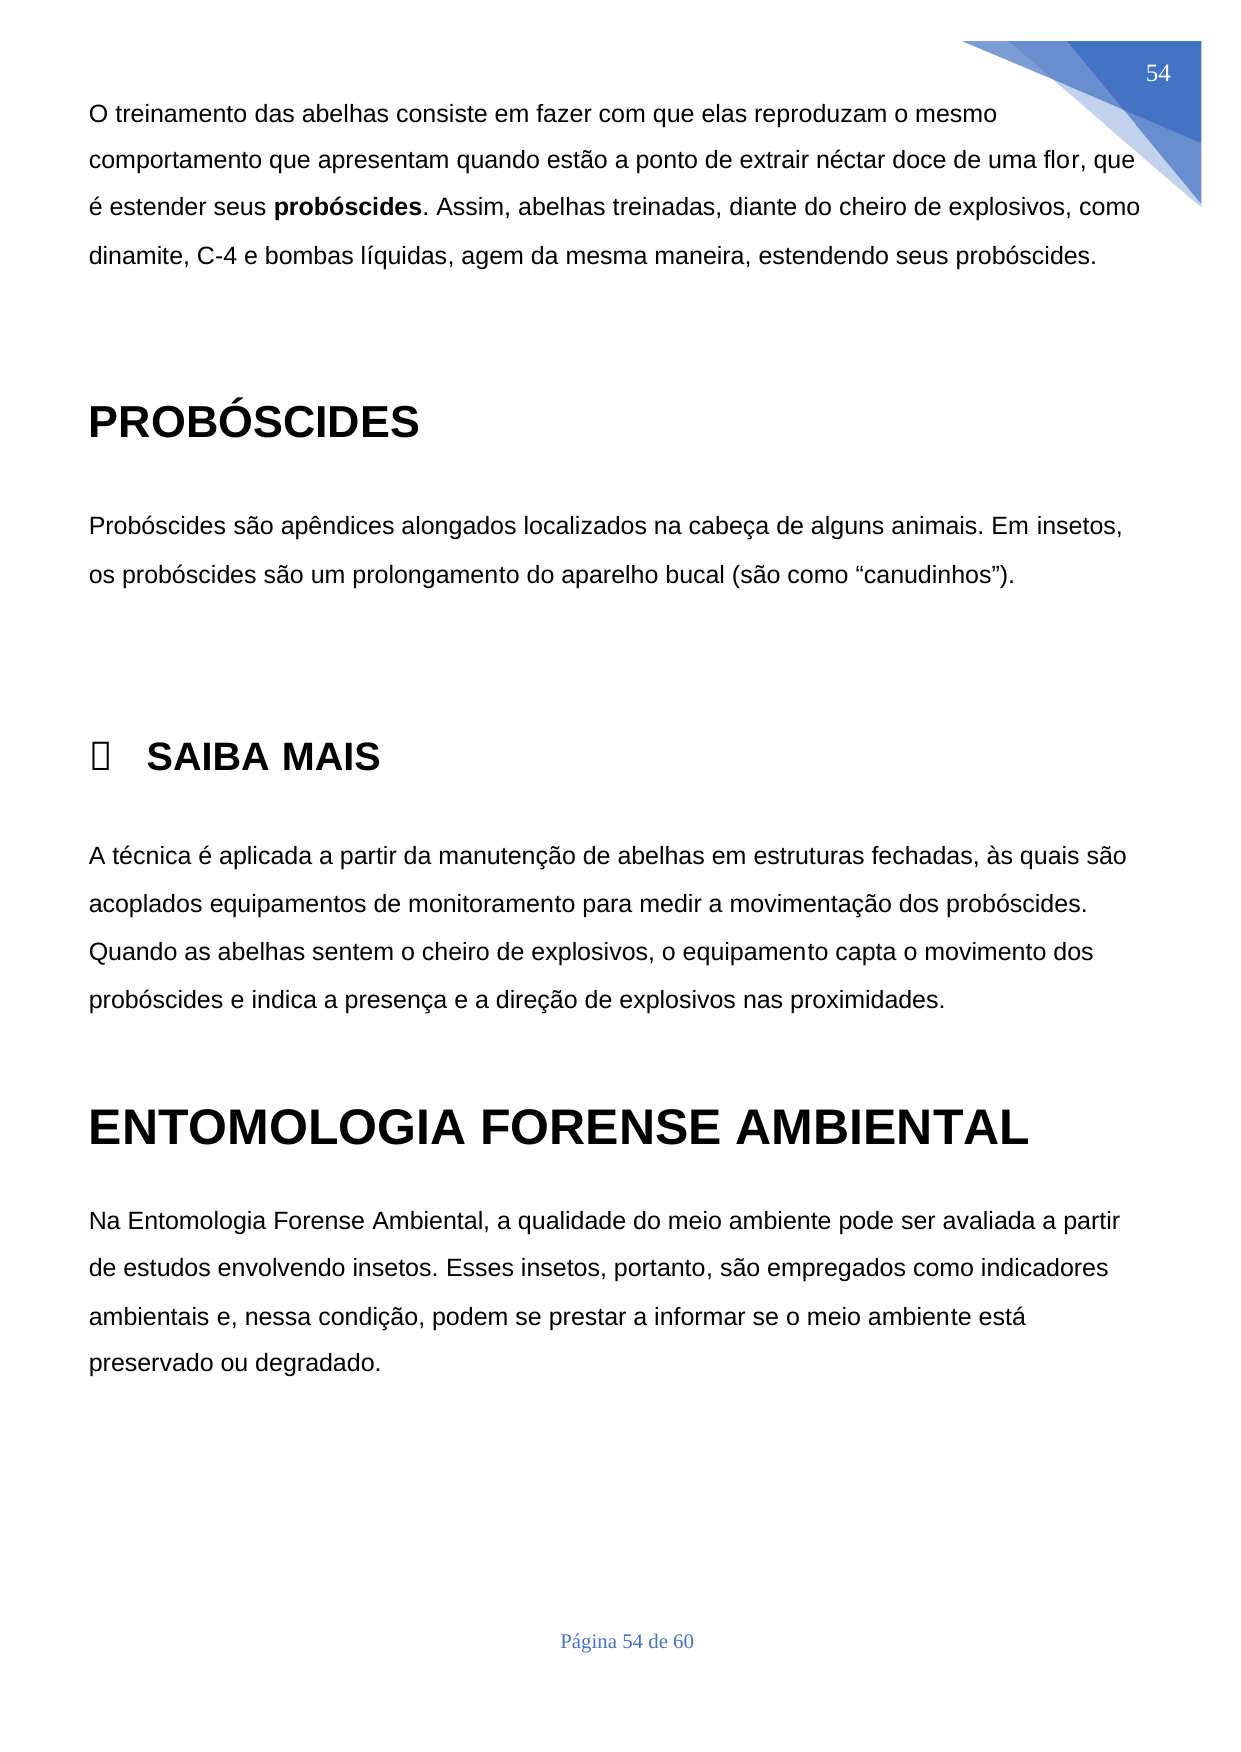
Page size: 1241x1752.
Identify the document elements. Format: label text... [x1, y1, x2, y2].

text Probóscides são apêndices alongados localizados na cabeça de alguns animais. Em insetos, [88, 512, 1165, 540]
text dinamite, C-4 e bombas líquidas, agem da mesma maneira, estendendo seus probóscides. [88, 241, 1165, 270]
text ambientais e, nessa condição, podem se prestar a informar se o meio ambiente está [88, 1302, 1165, 1331]
text O treinamento das abelhas consiste em fazer com que elas reproduzam o mesmo [88, 99, 1165, 128]
text Quando as abelhas sentem o cheiro de explosivos, o equipamento capta o movimento dos [88, 937, 1165, 966]
text preservado ou degradado. [88, 1349, 1165, 1378]
text acoplados equipamentos de monitoramento para medir a movimentação dos probóscides. [88, 890, 1165, 919]
text probóscides e indica a presença e a direção de explosivos nas proximidades. [88, 985, 1165, 1014]
text de estudos envolvendo insetos. Esses insetos, portanto, são empregados como indicadores [88, 1253, 1165, 1282]
text Na Entomologia Forense Ambiental, a qualidade do meio ambiente pode ser avaliada a partir [88, 1207, 1165, 1235]
text os probóscides são um prolongamento do aparelho bucal (são como “canudinhos”). [88, 560, 1165, 589]
text é estender seus probóscides. Assim, abelhas treinadas, diante do cheiro de explosivos, como [88, 193, 1165, 222]
text A técnica é aplicada a partir da manutenção de abelhas em estruturas fechadas, às quais são [88, 842, 1165, 870]
text PROBÓSCIDES [88, 397, 1165, 448]
picture [962, 41, 1202, 207]
text  SAIBA MAIS [88, 722, 1165, 783]
text ENTOMOLOGIA FORENSE AMBIENTAL [88, 1121, 1165, 1150]
text comportamento que apresentam quando estão a ponto de extrair néctar doce de uma flor, que [88, 146, 1165, 174]
